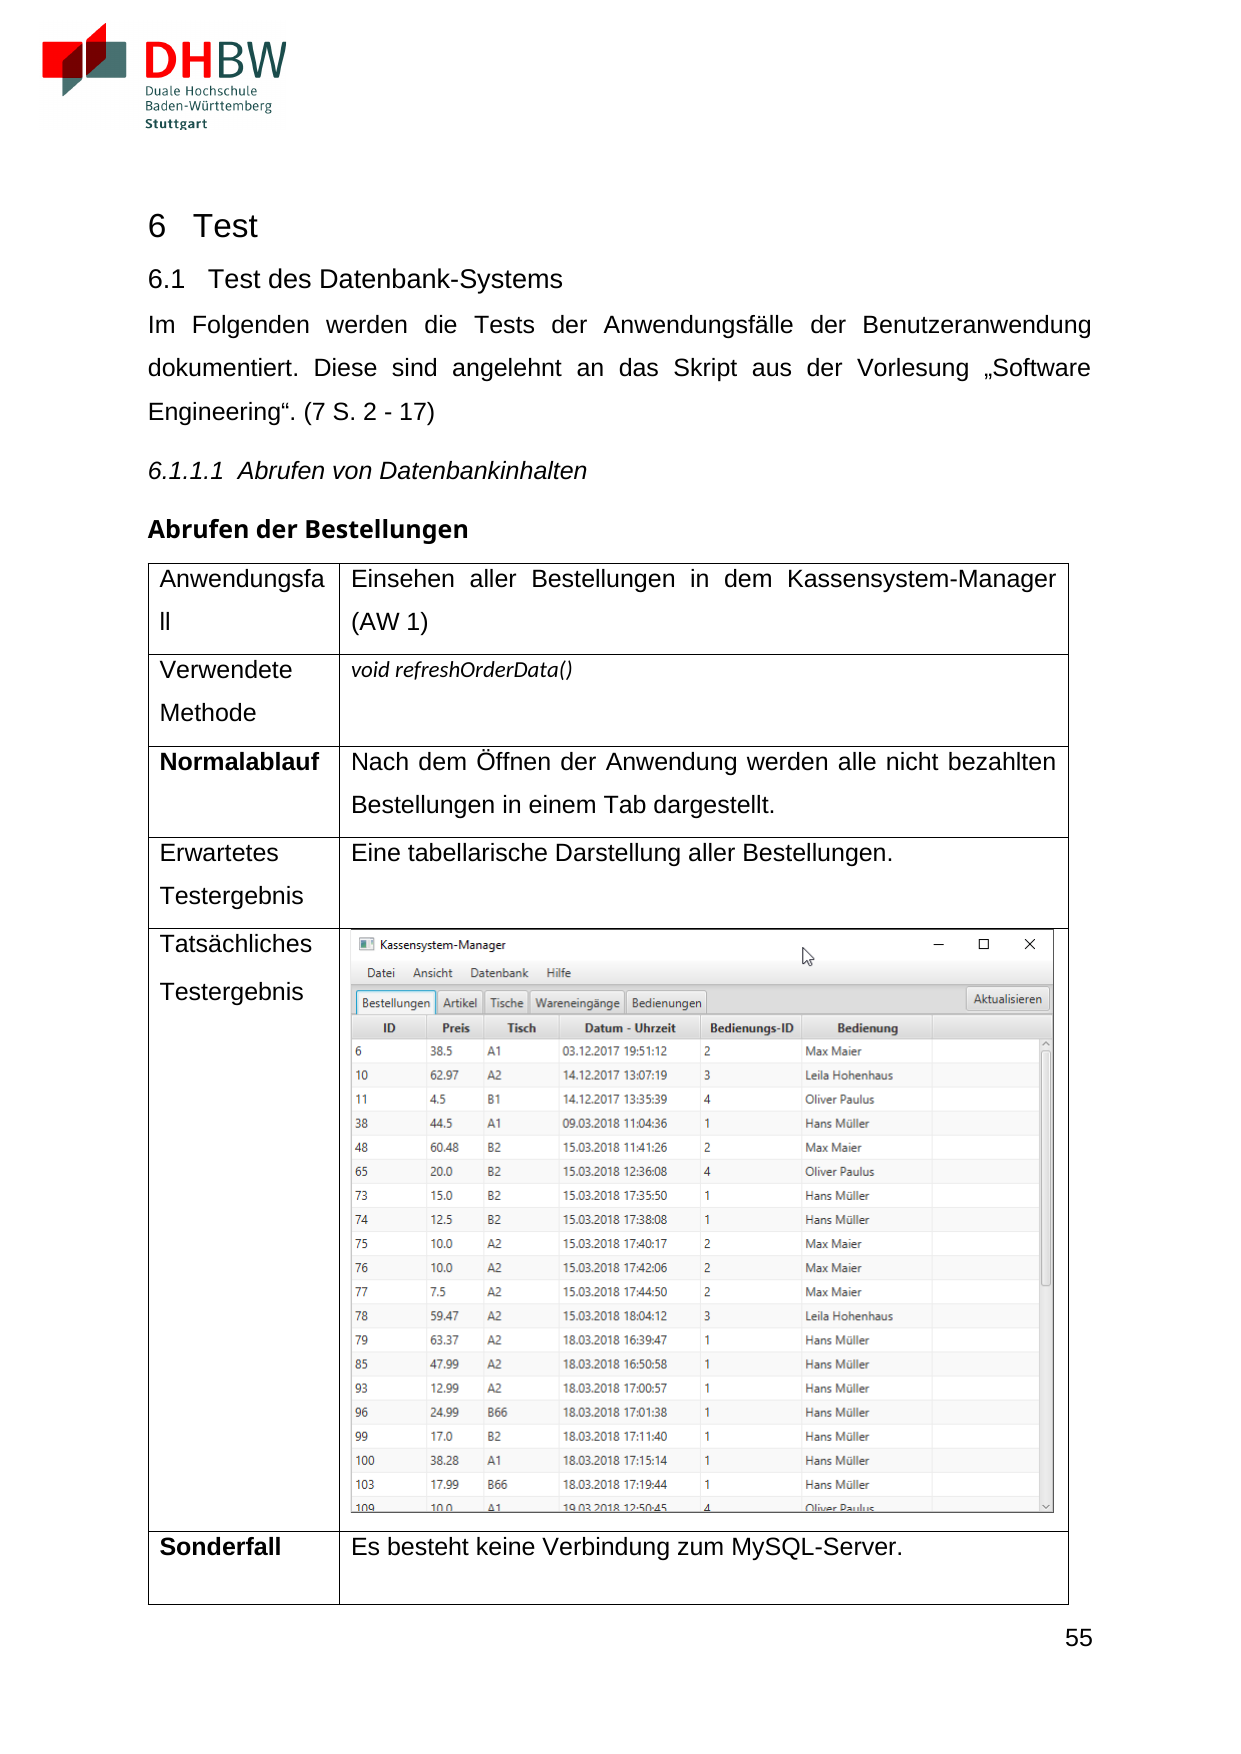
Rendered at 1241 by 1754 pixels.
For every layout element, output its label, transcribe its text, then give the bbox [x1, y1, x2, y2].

table_cell Eine tabellarische Darstellung aller Bestellungen. [340, 838, 1068, 928]
subtitle Abrufen von Datenbankinhalten [148, 456, 1093, 485]
table_cell Tatsächliches Testergebnis [149, 929, 339, 1531]
picture [350, 929, 1054, 1513]
table_header Einsehen aller Bestellungen in dem Kassensystem-Manager (AW 1) [340, 564, 1068, 654]
table_cell [340, 929, 1068, 1531]
text Im Folgenden werden die Tests der Anwendungsfälle der Benutzeranwendung dokumentiert. Diese sind angelehnt an das Skript aus der Vorlesung „Software Engineering“. [148, 310, 1093, 425]
subtitle Test [148, 206, 1093, 244]
table_cell Nach dem Öffnen der Anwendung werden alle nicht bezahlten Bestellungen in einem Tab dargestellt. [340, 747, 1068, 837]
table_cell Es besteht keine Verbindung zum MySQL-Server. [340, 1532, 1068, 1604]
table_header Anwendungsfall [149, 564, 339, 654]
table_cell Sonderfall [149, 1532, 339, 1604]
table_cell Verwendete Methode [149, 655, 339, 746]
subtitle Abrufen der Bestellungen [148, 512, 1093, 546]
table_cell Erwartetes Testergebnis [149, 838, 339, 928]
picture [39, 20, 286, 130]
table_cell void refreshOrderData() [340, 655, 1068, 746]
subtitle Test des Datenbank-Systems [148, 263, 1093, 294]
table_cell Normalablauf [149, 747, 339, 837]
